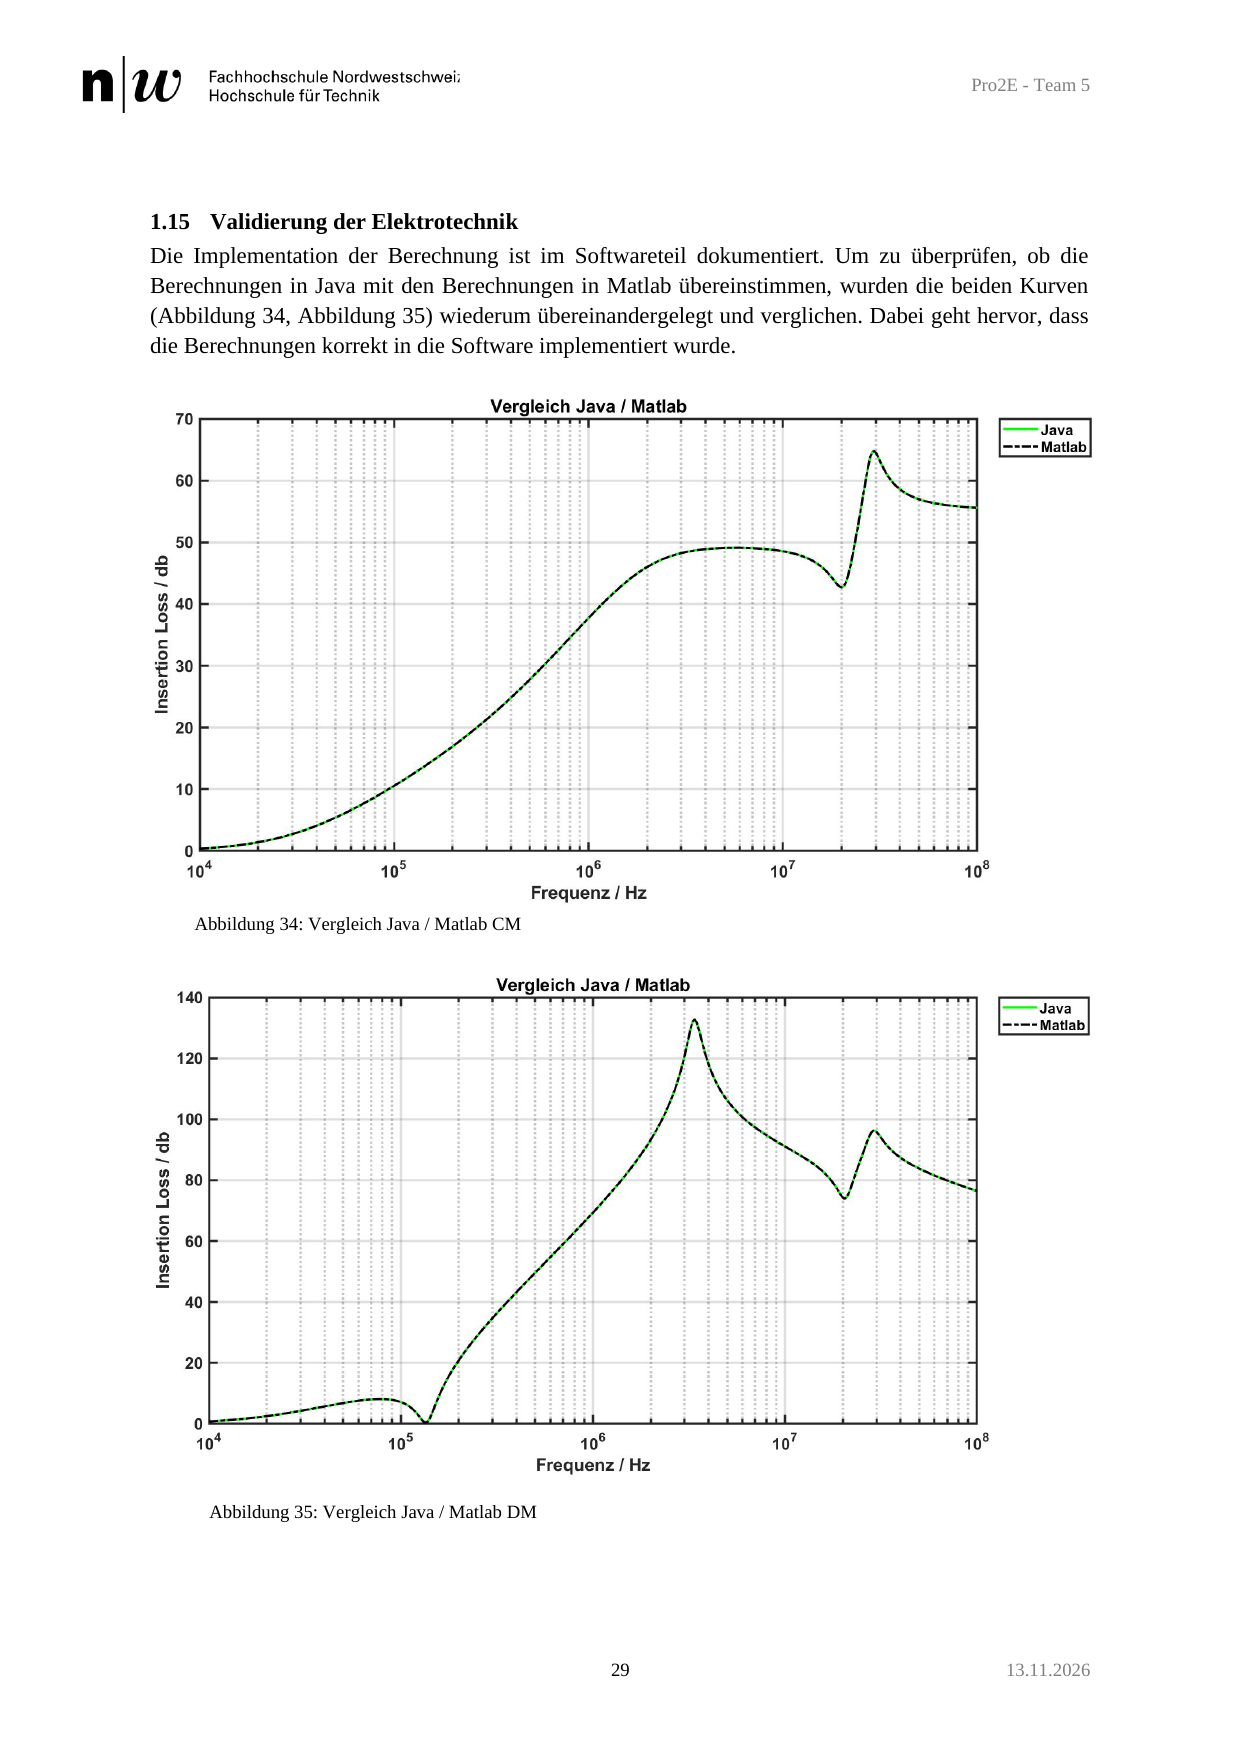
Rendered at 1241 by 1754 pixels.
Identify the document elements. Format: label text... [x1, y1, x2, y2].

text Abbildung 35: Vergleich Java / Matlab DM [209, 1501, 1090, 1523]
subtitle Validierung der Elektrotechnik [150, 208, 518, 234]
picture [150, 379, 1095, 909]
text Die Implementation der Berechnung ist im Softwareteil dokumentiert. Um zu überprüfen, ob die Berechnungen in Java mit den Berechnungen in Matlab übereinstimmen, wurden die beiden Kurven (Abbildung 34, Abbildung 35) wiederum übereinandergelegt und verglichen. Dabei geht hervor, dass die Berechnungen korrekt in die Software implementiert wurde. [150, 242, 1090, 359]
picture [150, 958, 1095, 1481]
text Abbildung 34: Vergleich Java / Matlab CM [194, 913, 1090, 934]
picture [81, 56, 460, 113]
